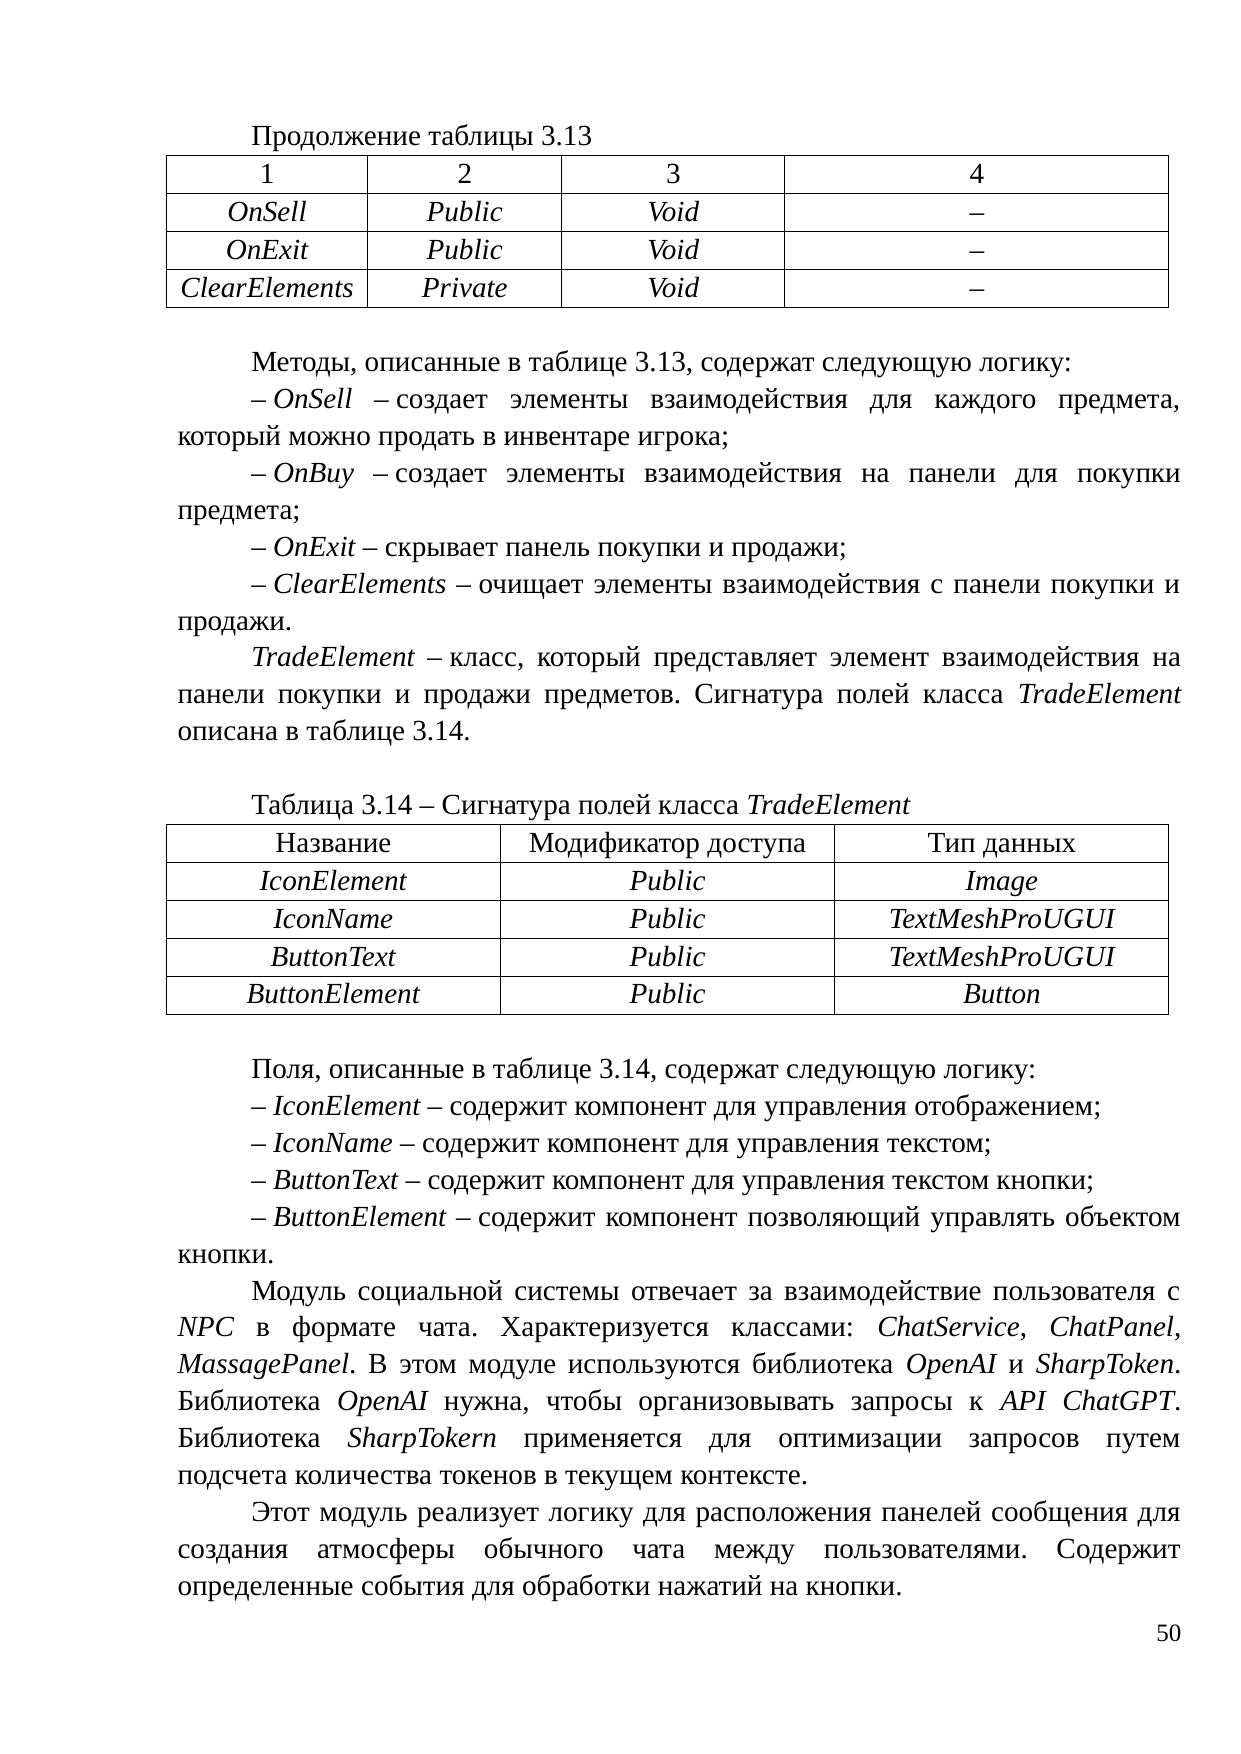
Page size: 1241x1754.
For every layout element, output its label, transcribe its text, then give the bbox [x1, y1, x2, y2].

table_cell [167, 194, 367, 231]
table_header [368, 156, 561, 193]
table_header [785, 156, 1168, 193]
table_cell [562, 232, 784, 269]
text – ButtonText – содержит компонент для управления текстом кнопки; [177, 1162, 1181, 1196]
text – OnSell – создает элементы взаимодействия для каждого предмета, который можно продать в инвентаре игрока; [177, 381, 1181, 452]
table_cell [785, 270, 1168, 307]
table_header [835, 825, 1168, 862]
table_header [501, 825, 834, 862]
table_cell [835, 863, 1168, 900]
text Поля, описанные в таблице 3.14, содержат следующую логику: [177, 1051, 1181, 1085]
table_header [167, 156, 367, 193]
text Модуль социальной системы отвечает за взаимодействие пользователя с NPC в формате чата. Характеризуется классами: ChatService, ChatPanel, MassagePanel. В этом модуле используются библиотека OpenAI и SharpToken. Библиотека OpenAI нужна, чтобы организовывать запросы к API ChatGPT. Библиотека SharpTokern применяется для оптимизации запросов путем подсчета количества токенов в текущем контексте. [177, 1273, 1181, 1491]
text TradeElement – класс, который представляет элемент взаимодействия на панели покупки и продажи предметов. Сигнатура полей класса TradeElement описана в таблице 3.14. [177, 639, 1181, 747]
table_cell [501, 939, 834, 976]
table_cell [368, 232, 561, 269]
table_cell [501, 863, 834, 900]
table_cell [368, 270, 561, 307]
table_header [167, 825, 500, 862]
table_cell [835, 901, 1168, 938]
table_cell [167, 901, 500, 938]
text – OnBuy – создает элементы взаимодействия на панели для покупки предмета; [177, 455, 1181, 526]
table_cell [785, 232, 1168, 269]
text – ButtonElement – содержит компонент позволяющий управлять объектом кнопки. [177, 1199, 1181, 1269]
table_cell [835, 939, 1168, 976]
text Таблица 3.14 – Сигнатура полей класса TradeElement [177, 787, 1181, 821]
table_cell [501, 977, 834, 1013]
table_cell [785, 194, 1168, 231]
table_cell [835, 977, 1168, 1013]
text – ClearElements – очищает элементы взаимодействия с панели покупки и продажи. [177, 566, 1181, 636]
text – IconName – содержит компонент для управления текстом; [177, 1125, 1181, 1159]
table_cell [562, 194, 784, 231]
text – OnExit – скрывает панель покупки и продажи; [177, 529, 1181, 562]
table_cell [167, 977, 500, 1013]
text Методы, описанные в таблице 3.13, содержат следующую логику: [177, 344, 1181, 378]
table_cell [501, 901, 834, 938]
text Этот модуль реализует логику для расположения панелей сообщения для создания атмосферы обычного чата между пользователями. Содержит определенные события для обработки нажатий на кнопки. [177, 1494, 1181, 1601]
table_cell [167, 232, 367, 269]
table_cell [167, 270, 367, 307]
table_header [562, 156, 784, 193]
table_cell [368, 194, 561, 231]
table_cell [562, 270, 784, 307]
text Продолжение таблицы 3.13 [177, 118, 1181, 152]
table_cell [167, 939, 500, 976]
text – IconElement – содержит компонент для управления отображением; [177, 1088, 1181, 1122]
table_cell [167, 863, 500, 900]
